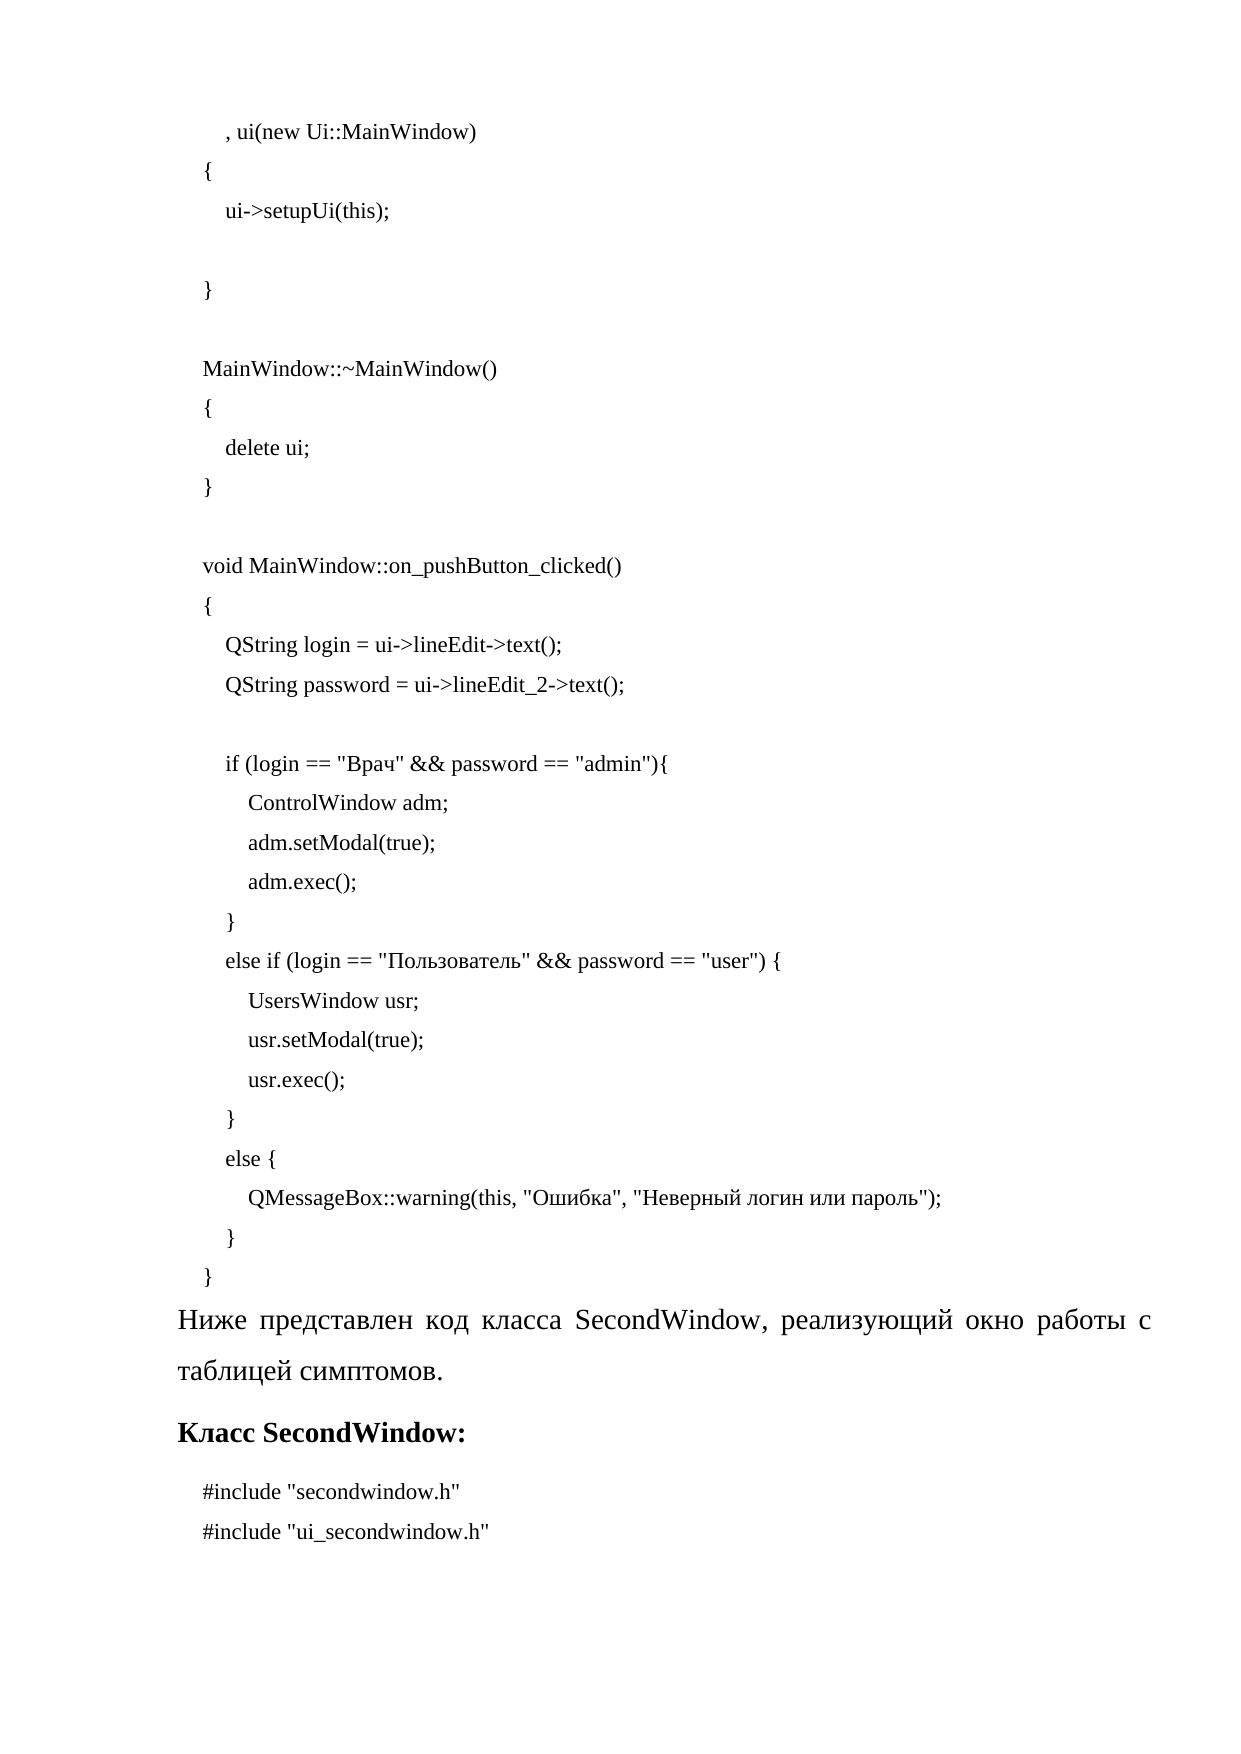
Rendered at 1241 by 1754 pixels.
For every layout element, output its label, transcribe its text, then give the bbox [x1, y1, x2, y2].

text } [202, 276, 1152, 302]
text adm.setModal(true); [202, 829, 1152, 855]
text MainWindow::~MainWindow() [202, 355, 1152, 381]
text } [202, 908, 1152, 934]
text { [202, 592, 1152, 618]
text usr.exec(); [202, 1066, 1152, 1092]
text UsersWindow usr; [202, 987, 1152, 1013]
text } [202, 1223, 1152, 1250]
text Класс SecondWindow: [177, 1416, 1152, 1449]
text QString login = ui->lineEdit->text(); [202, 631, 1152, 658]
text #include "ui_secondwindow.h" [202, 1518, 1152, 1544]
text void MainWindow::on_pushButton_clicked() [202, 552, 1152, 579]
text } [202, 473, 1152, 500]
text else if (login == "Пользователь" && password == "user") { [202, 947, 1152, 973]
text QMessageBox::warning(this, "Ошибка", "Неверный логин или пароль"); [202, 1184, 1152, 1210]
text { [202, 394, 1152, 421]
text #include "secondwindow.h" [202, 1478, 1152, 1505]
text if (login == "Врач" && password == "admin"){ [202, 750, 1152, 776]
text delete ui; [202, 434, 1152, 460]
text } [202, 1263, 1152, 1289]
text ControlWindow adm; [202, 789, 1152, 816]
text QString password = ui->lineEdit_2->text(); [202, 671, 1152, 697]
text { [202, 158, 1152, 184]
text Ниже представлен код класса SecondWindow, реализующий окно работы с таблицей симптомов. [177, 1302, 1152, 1386]
text } [202, 1105, 1152, 1131]
text ui->setupUi(this); [202, 197, 1152, 223]
text else { [202, 1144, 1152, 1171]
text adm.exec(); [202, 868, 1152, 894]
text usr.setModal(true); [202, 1026, 1152, 1052]
text , ui(new Ui::MainWindow) [202, 118, 1152, 144]
